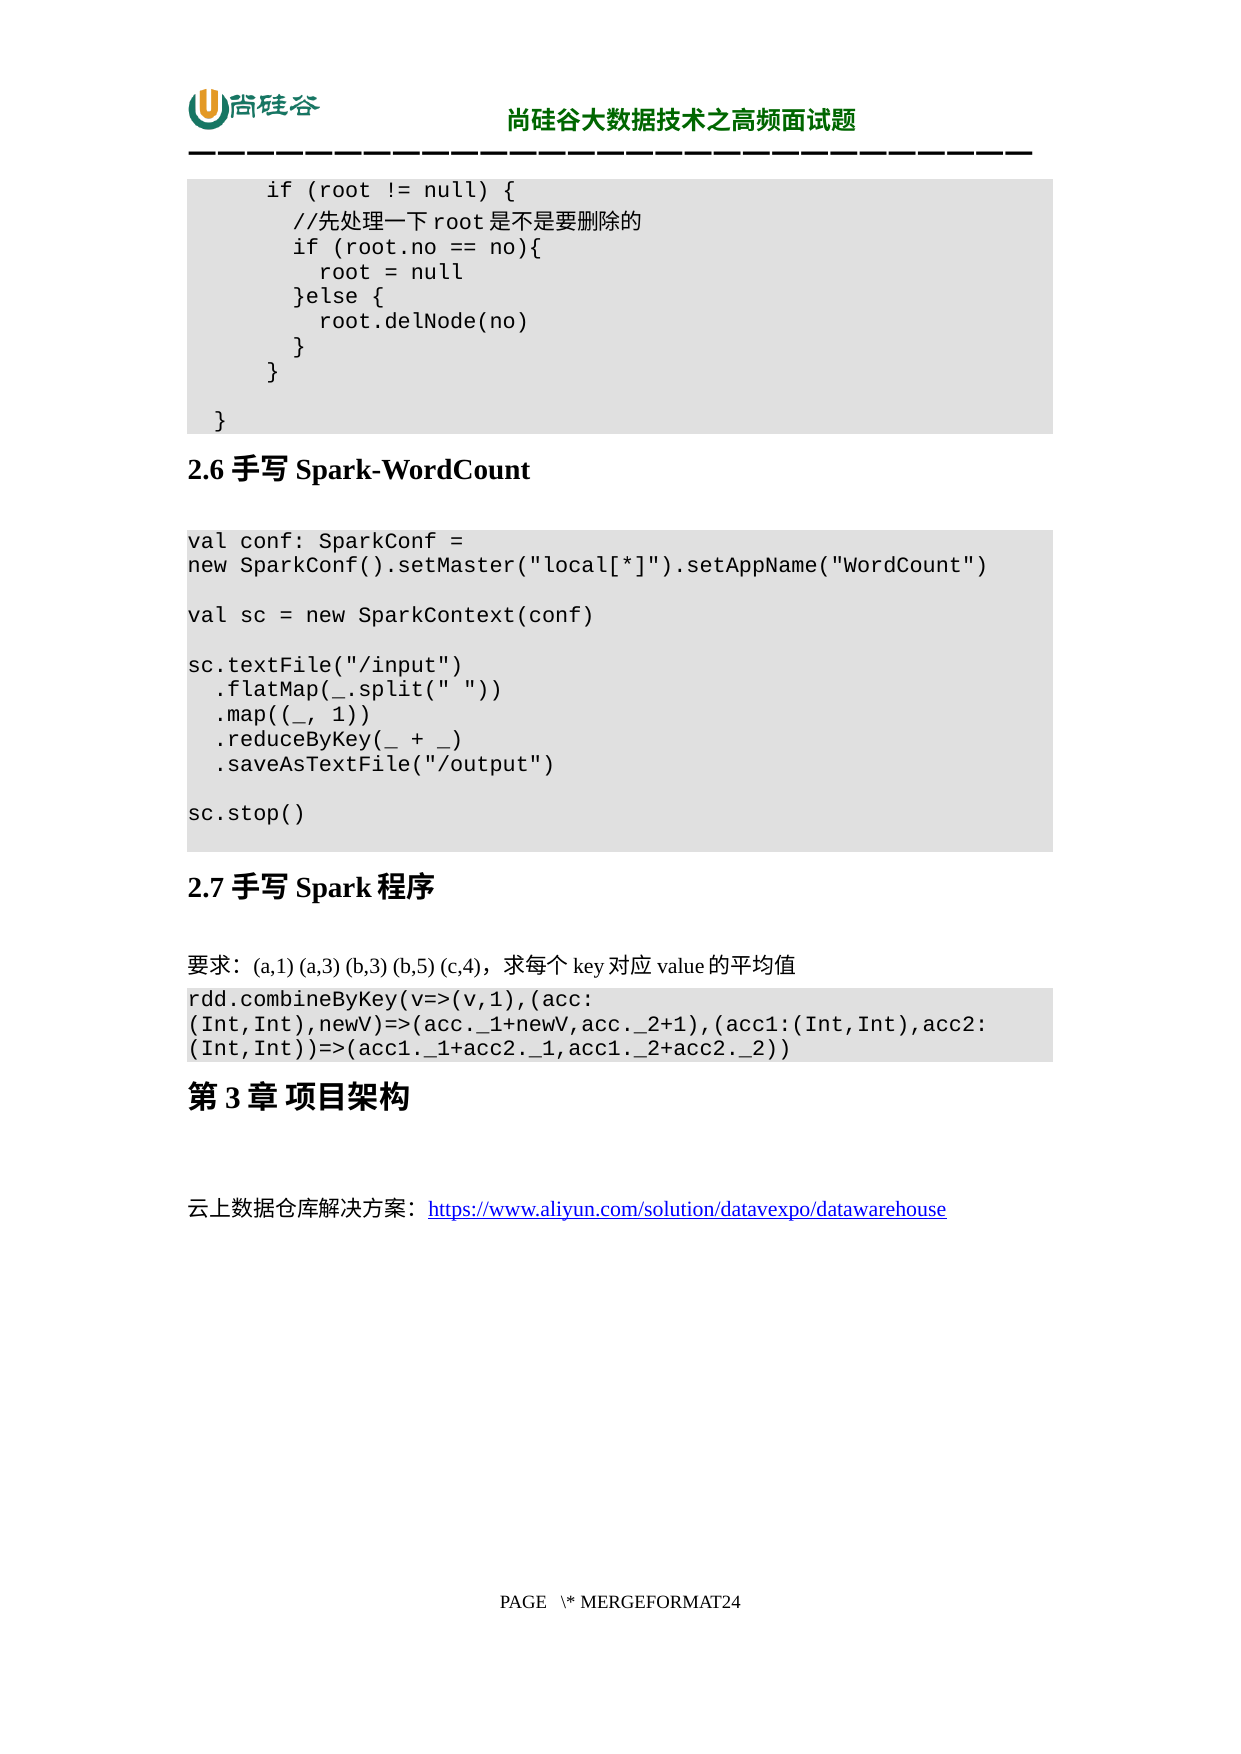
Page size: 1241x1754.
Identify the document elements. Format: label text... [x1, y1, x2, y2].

text } [187, 335, 1053, 360]
text if (root != null) { [187, 179, 1053, 204]
text root.delNode(no) [187, 311, 1053, 335]
text } [187, 410, 1053, 434]
text val conf: SparkConf = [187, 530, 1053, 555]
text .reduceByKey(_ + _) [187, 728, 1053, 753]
text //先处理一下root是不是要删除的 [187, 204, 1053, 236]
text .map((_, 1)) [187, 703, 1053, 728]
text rdd.combineByKey(v=>(v,1),(acc:(Int,Int),newV)=>(acc._1+newV,acc._2+1),(acc1:(Int,Int),acc2:(Int,Int))=>(acc1._1+acc2._1,acc1._2+acc2._2)) [187, 988, 1053, 1062]
text if (root.no == no){ [187, 236, 1053, 261]
text } [187, 360, 1053, 385]
text 要求：(a,1) (a,3) (b,3) (b,5) (c,4)，求每个key对应value的平均值 [187, 948, 1053, 980]
text root = null [187, 261, 1053, 286]
text sc.stop() [187, 803, 1053, 827]
subtitle 2.6 手写Spark-WordCount [187, 434, 1053, 499]
text new SparkConf().setMaster("local[*]").setAppName("WordCount") [187, 555, 1053, 579]
text 云上数据仓库解决方案：https://www.aliyun.com/solution/datavexpo/datawarehouse [187, 1191, 1053, 1223]
text }else { [187, 286, 1053, 311]
subtitle 第3章 项目架构 [187, 1062, 1053, 1127]
subtitle 2.7 手写Spark程序 [187, 852, 1053, 917]
text .flatMap(_.split(" ")) [187, 679, 1053, 703]
text sc.textFile("/input") [187, 654, 1053, 679]
text .saveAsTextFile("/output") [187, 753, 1053, 778]
text val sc = new SparkContext(conf) [187, 604, 1053, 629]
